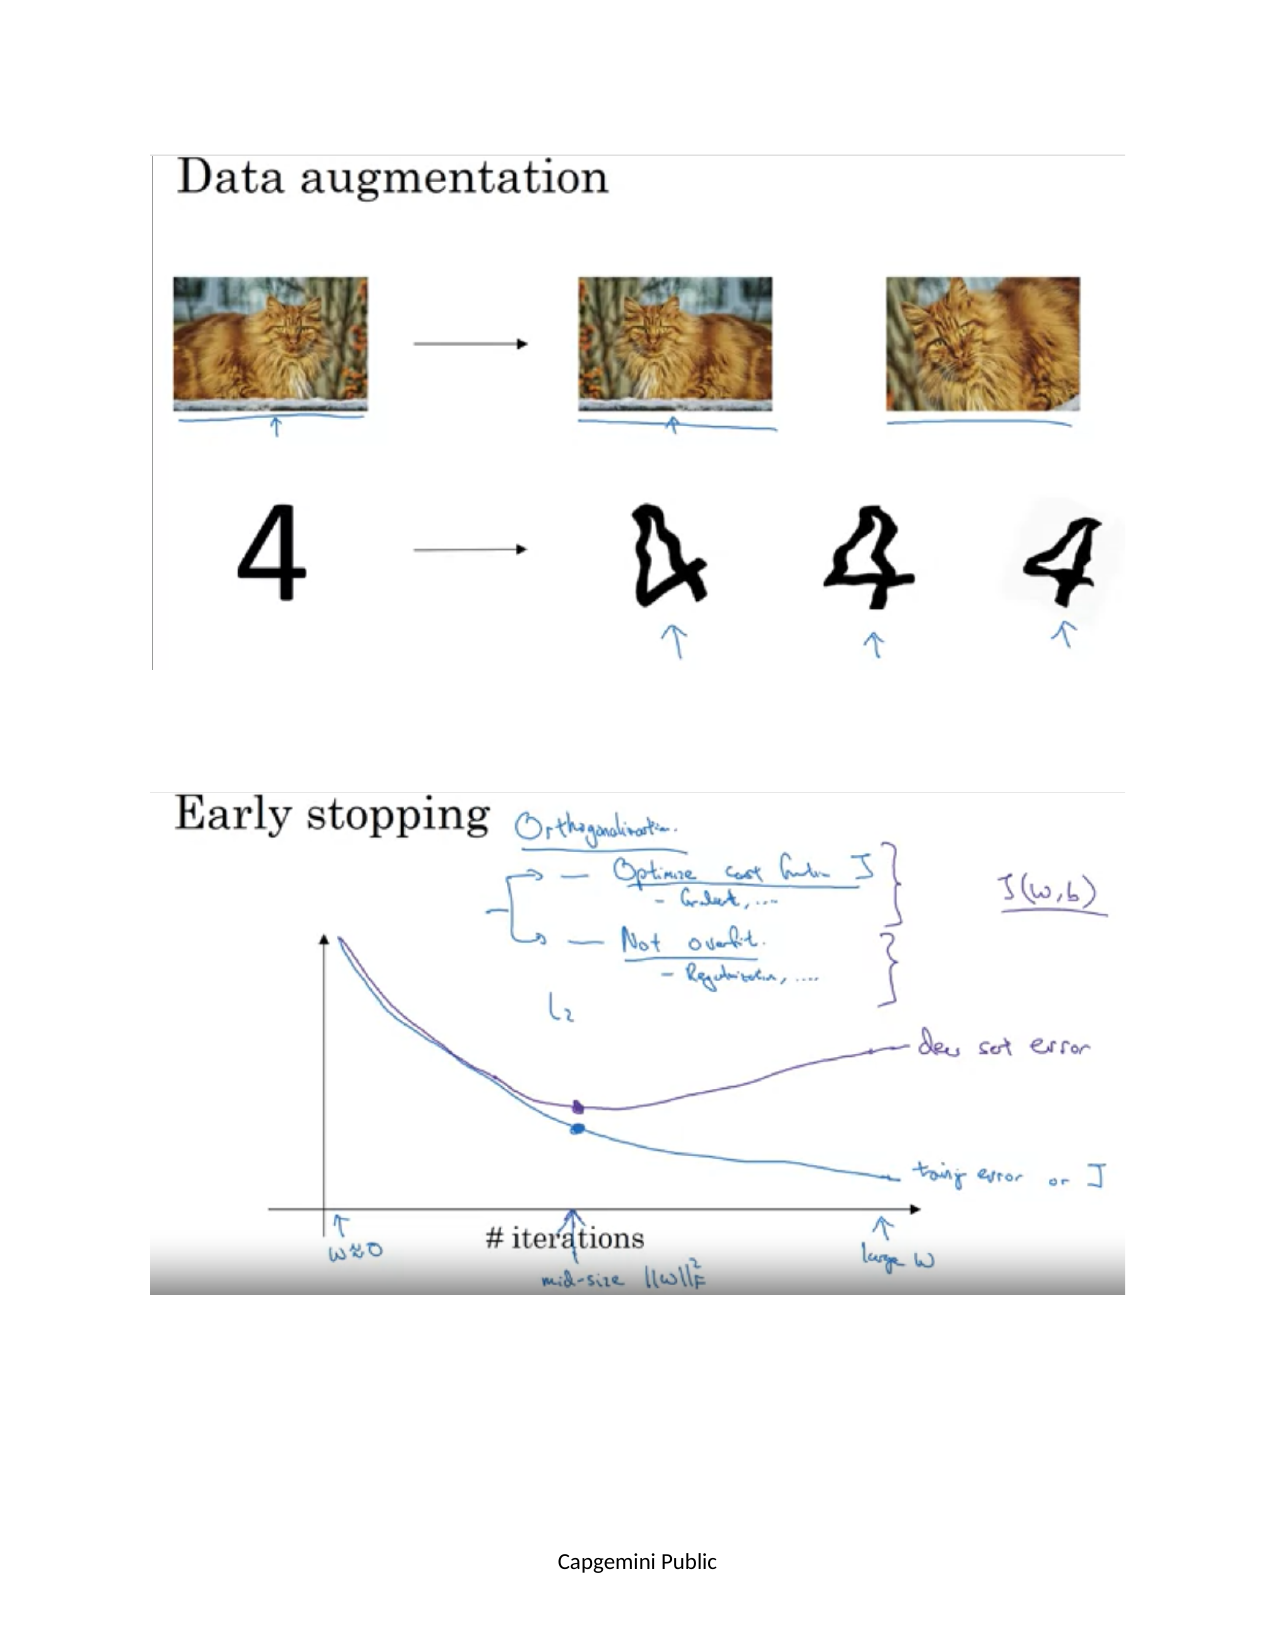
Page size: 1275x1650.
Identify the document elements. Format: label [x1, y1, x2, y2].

picture [150, 782, 1125, 1295]
picture [150, 150, 1125, 670]
